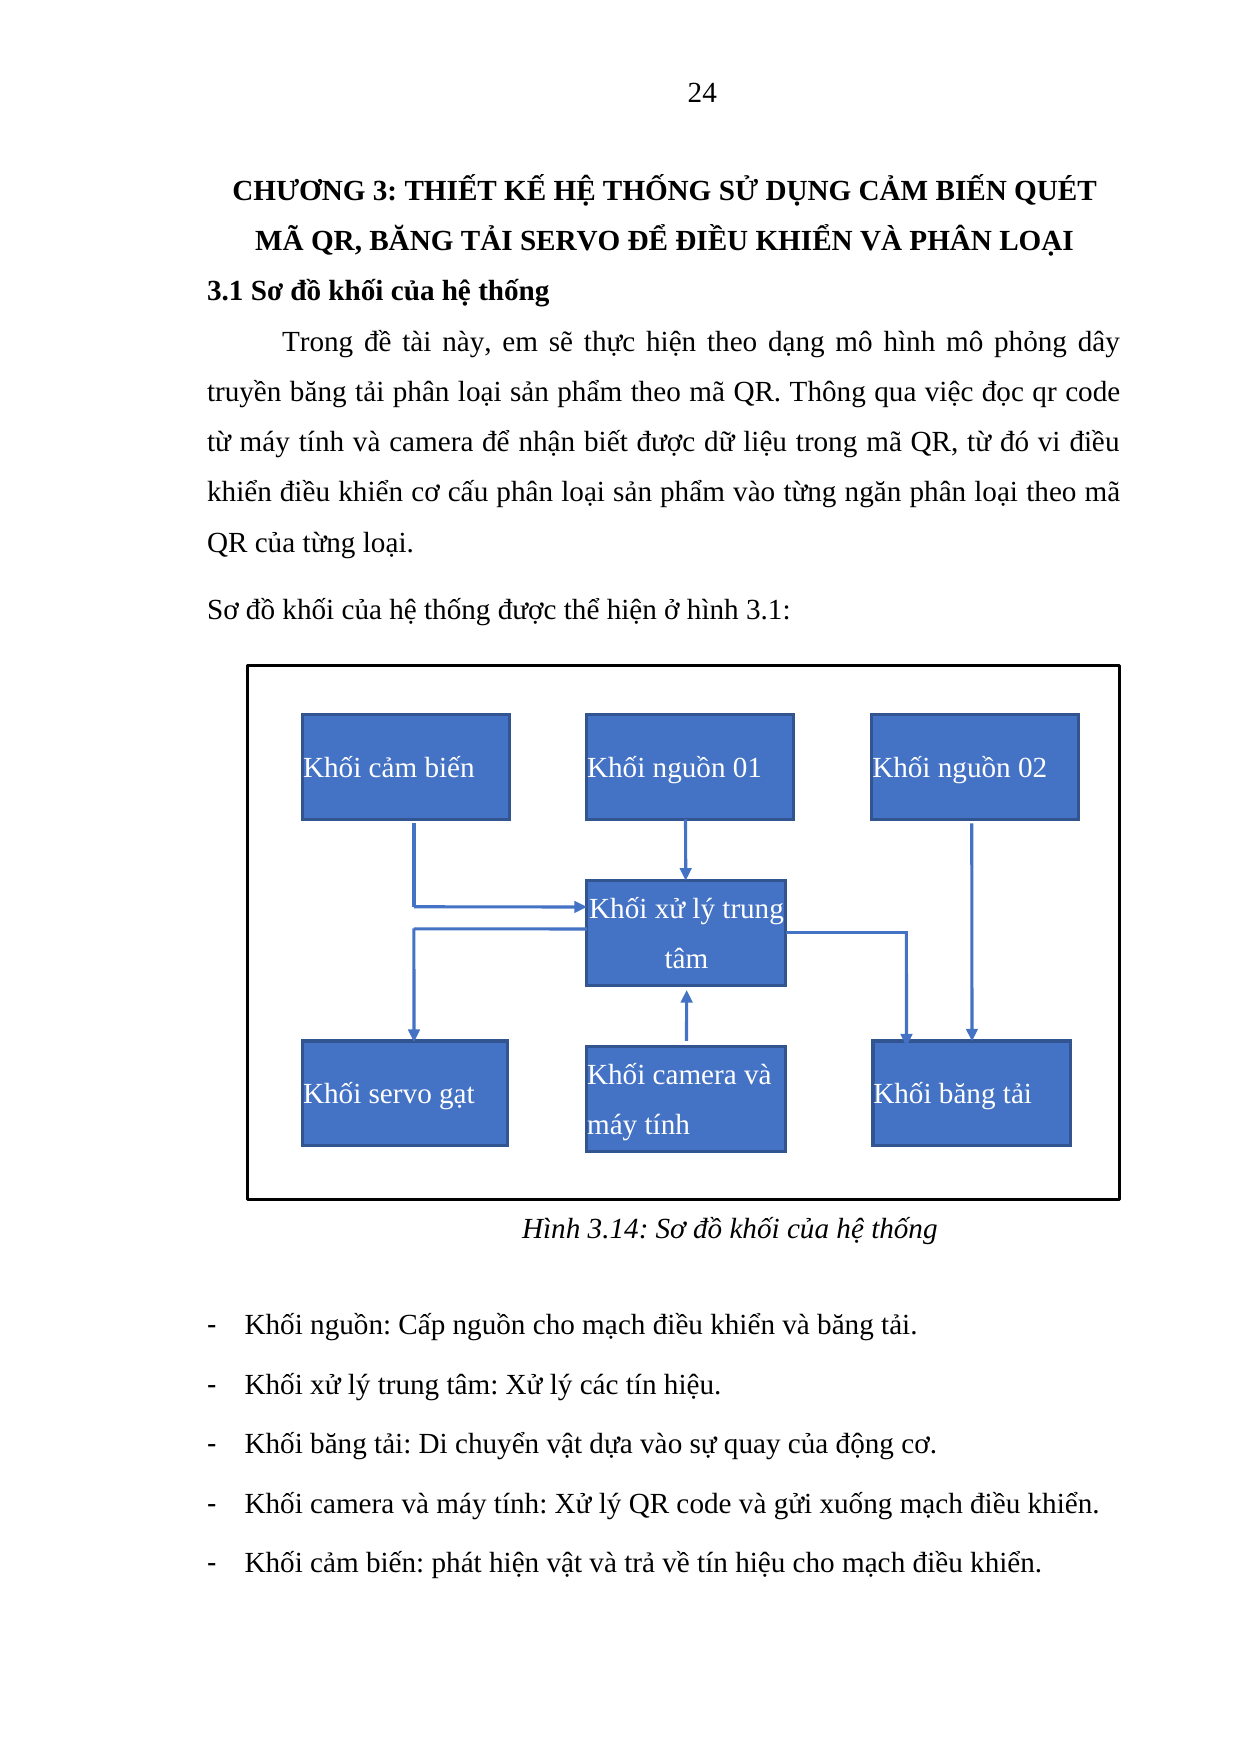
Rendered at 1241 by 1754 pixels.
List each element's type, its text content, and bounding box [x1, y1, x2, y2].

list Khối xử lý trung tâm: Xử lý các tín hiệu. [207, 1363, 1122, 1403]
text Sơ đồ khối của hệ thống được thể hiện ở hình 3.1: [207, 592, 1122, 625]
subtitle THIẾT KẾ HỆ THỐNG SỬ DỤNG CẢM BIẾN QUÉT MÃ QR, BĂNG TẢI SERVO ĐỂ ĐIỀU KHIỂN VÀ PHÂN LOẠI [207, 173, 1122, 257]
subtitle Sơ đồ khối của hệ thống [207, 273, 1122, 307]
text Trong đề tài này, em sẽ thực hiện theo dạng mô hình mô phỏng dây truyền băng tải phân loại sản phẩm theo mã QR. Thông qua việc đọc qr code từ máy tính và camera để nhận biết được dữ liệu trong mã QR, từ đó vi điều khiển điều khiển cơ cấu phân loại sản phẩm vào từng ngăn phân loại theo mã QR của từng loại. [207, 324, 1122, 558]
list Khối băng tải: Di chuyển vật dựa vào sự quay của động cơ. [207, 1423, 1122, 1462]
list Khối cảm biến: phát hiện vật và trả về tín hiệu cho mạch điều khiển. [207, 1542, 1122, 1581]
list Khối nguồn: Cấp nguồn cho mạch điều khiển và băng tải. [207, 1304, 1122, 1343]
list Khối camera và máy tính: Xử lý QR code và gửi xuống mạch điều khiển. [207, 1482, 1122, 1522]
